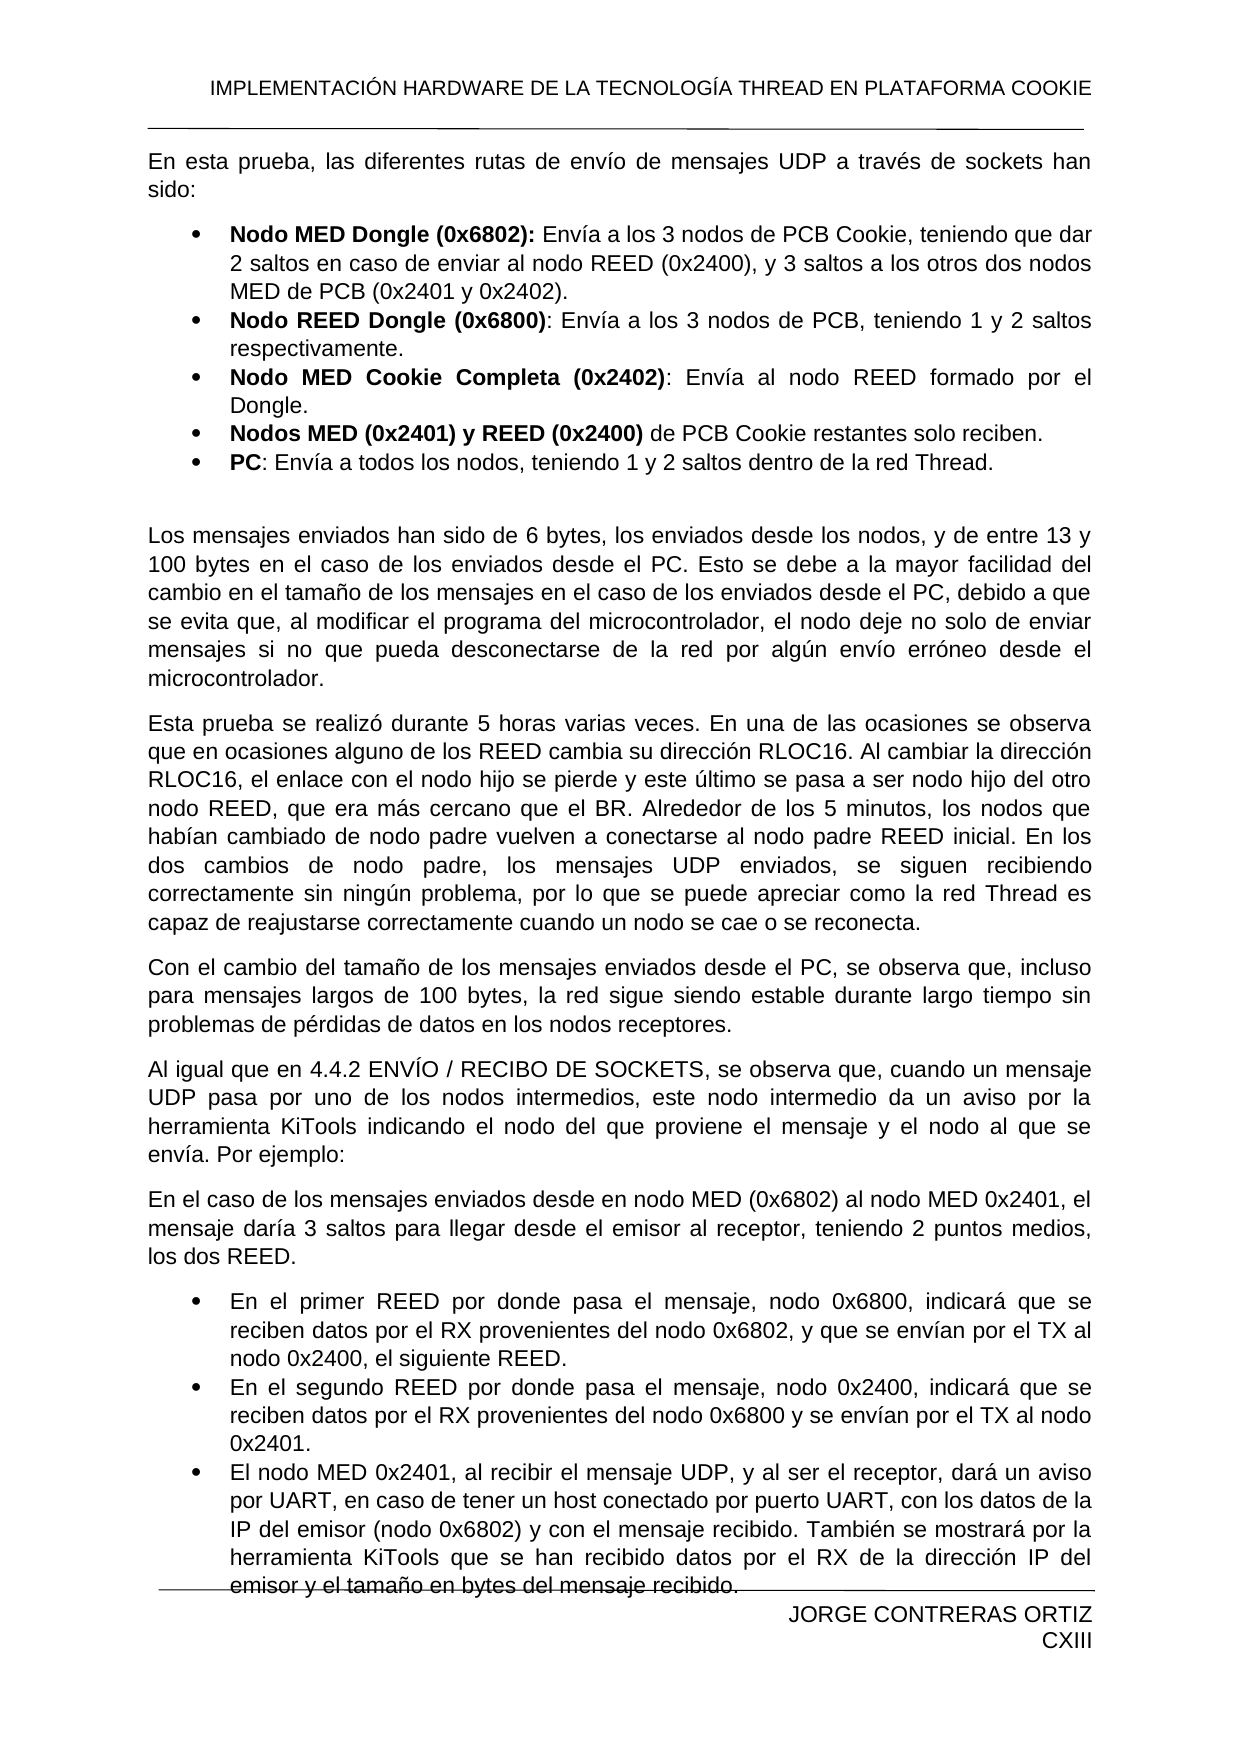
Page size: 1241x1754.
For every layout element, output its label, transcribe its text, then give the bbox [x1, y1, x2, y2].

text Los mensajes enviados han sido de 6 bytes, los enviados desde los nodos, y de entre 13 y 100 bytes en el caso de los enviados desde el PC. Esto se debe a la mayor facilidad del cambio en el tamaño de los mensajes en el caso de los enviados desde el PC, debido a que evita al modificar el programa del microcontrolador, el nodo deje no solo de enviar mensajes si no que pueda desconectarse de la red por algún envío erróneo desde el microcontrolador. [148, 522, 1092, 691]
text En el caso de los mensajes enviados desde en nodo MED (0x6802) al nodo MED 0x2401, el mensaje daría 3 saltos para llegar desde el emisor al receptor, teniendo 2 puntos medios, los dos REED. [148, 1186, 1092, 1269]
list En el segundo REED por donde pasa el mensaje, nodo 0x2400, indicará que se reciben datos por el RX provenientes del nodo 0x6800 y se envían por el TX al nodo 0x2401. [192, 1373, 1092, 1457]
list En el primer REED por donde pasa el mensaje, nodo 0x6800, indicará que se reciben datos por el RX provenientes del nodo 0x6802, y que se envían por el TX al nodo 0x2400, el siguiente REED. [192, 1288, 1092, 1371]
text Con el cambio del tamaño de los mensajes enviados desde el PC, se observa que, incluso para mensajes largos de 100 bytes, la red sigue siendo estable durante largo tiempo sin problemas de de datos en los nodos receptores. [148, 954, 1092, 1037]
text Al igual que en, se observa que, cuando un mensaje UDP pasa por uno de los nodos intermedios, este nodo intermedio da un aviso por la herramienta KiTools indicando el nodo del que proviene el mensaje y el nodo al que se envía. Por ejemplo: [148, 1056, 1092, 1167]
list Nodo REED Dongle (0x6800): Envía a los 3 nodos de PCB, teniendo 1 y 2 saltos respectivamente. [192, 307, 1092, 361]
text Esta prueba se realizó durante 5 horas varias veces. En una de las ocasiones se observa que en ocasiones alguno de los REED cambia su dirección RLOC16. Al cambiar la dirección RLOC16, el enlace con el nodo hijo se pierde y este último se pasa a ser nodo hijo del otro nodo REED, que era más cercano que el BR. Alrededor de los 5 minutos, los nodos que habían cambiado de nodo vuelven a conectarse al nodo padre REED inicial. En los dos cambios de nodo padre, los mensajes UDP enviados, se siguen recibiendo correctamente sin ningún problema, por lo que se puede apreciar como la red Thread es capaz de reajustarse correctamente cuando un nodo se cae o se reconecta. [148, 709, 1092, 935]
list Nodo MED Completa (0x2402): Envía al nodo REED formado por el Dongle. [192, 363, 1092, 418]
list El nodo MED 0x2401, al recibir el mensaje UDP, y al ser el receptor, dará un aviso por UART, en caso de tener un host conectado por puerto UART, con los datos de la IP del emisor (nodo 0x6802) y con el mensaje recibido. También se mostrará por la herramienta KiTools que se han recibido datos por el RX de la dirección IP del emisor y el tamaño en bytes del mensaje recibido. [192, 1459, 1092, 1599]
list PC: Envía a todos los nodos, teniendo 1 y 2 saltos dentro de la red Thread. [192, 449, 1092, 475]
list Nodo MED Dongle (0x6802): Envía a los 3 nodos de PCB Cookie, teniendo que dar 2 saltos en caso de enviar al nodo REED (0x2400), y 3 saltos a los otros dos nodos MED de PCB (0x2401 y 0x2402). [192, 221, 1092, 304]
text En esta prueba, las diferentes rutas de envío de mensajes UDP a través de sockets han sido: [148, 148, 1092, 202]
list Nodos MED (0x2401) y REED (0x2400) de PCB restantes solo reciben. [192, 420, 1092, 447]
